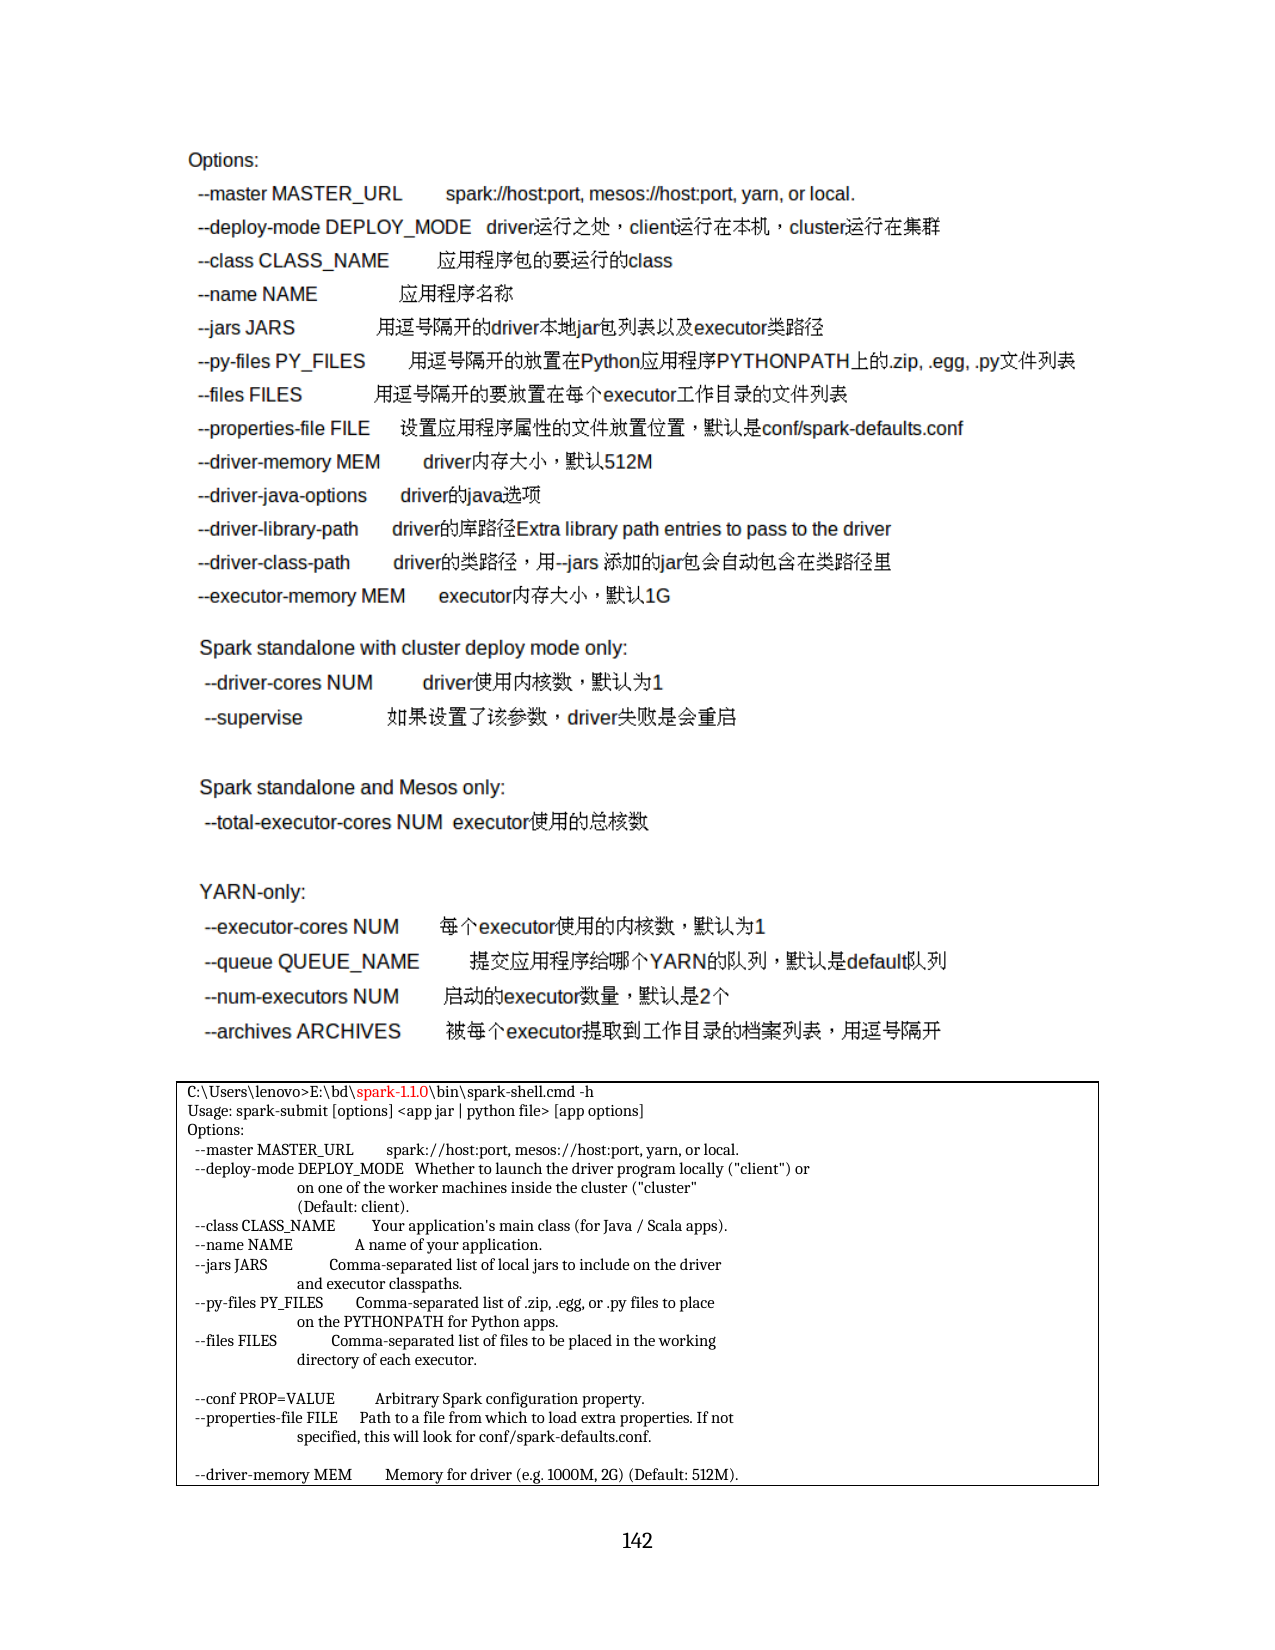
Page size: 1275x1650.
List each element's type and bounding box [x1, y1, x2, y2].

table_header [177, 1083, 1098, 1485]
